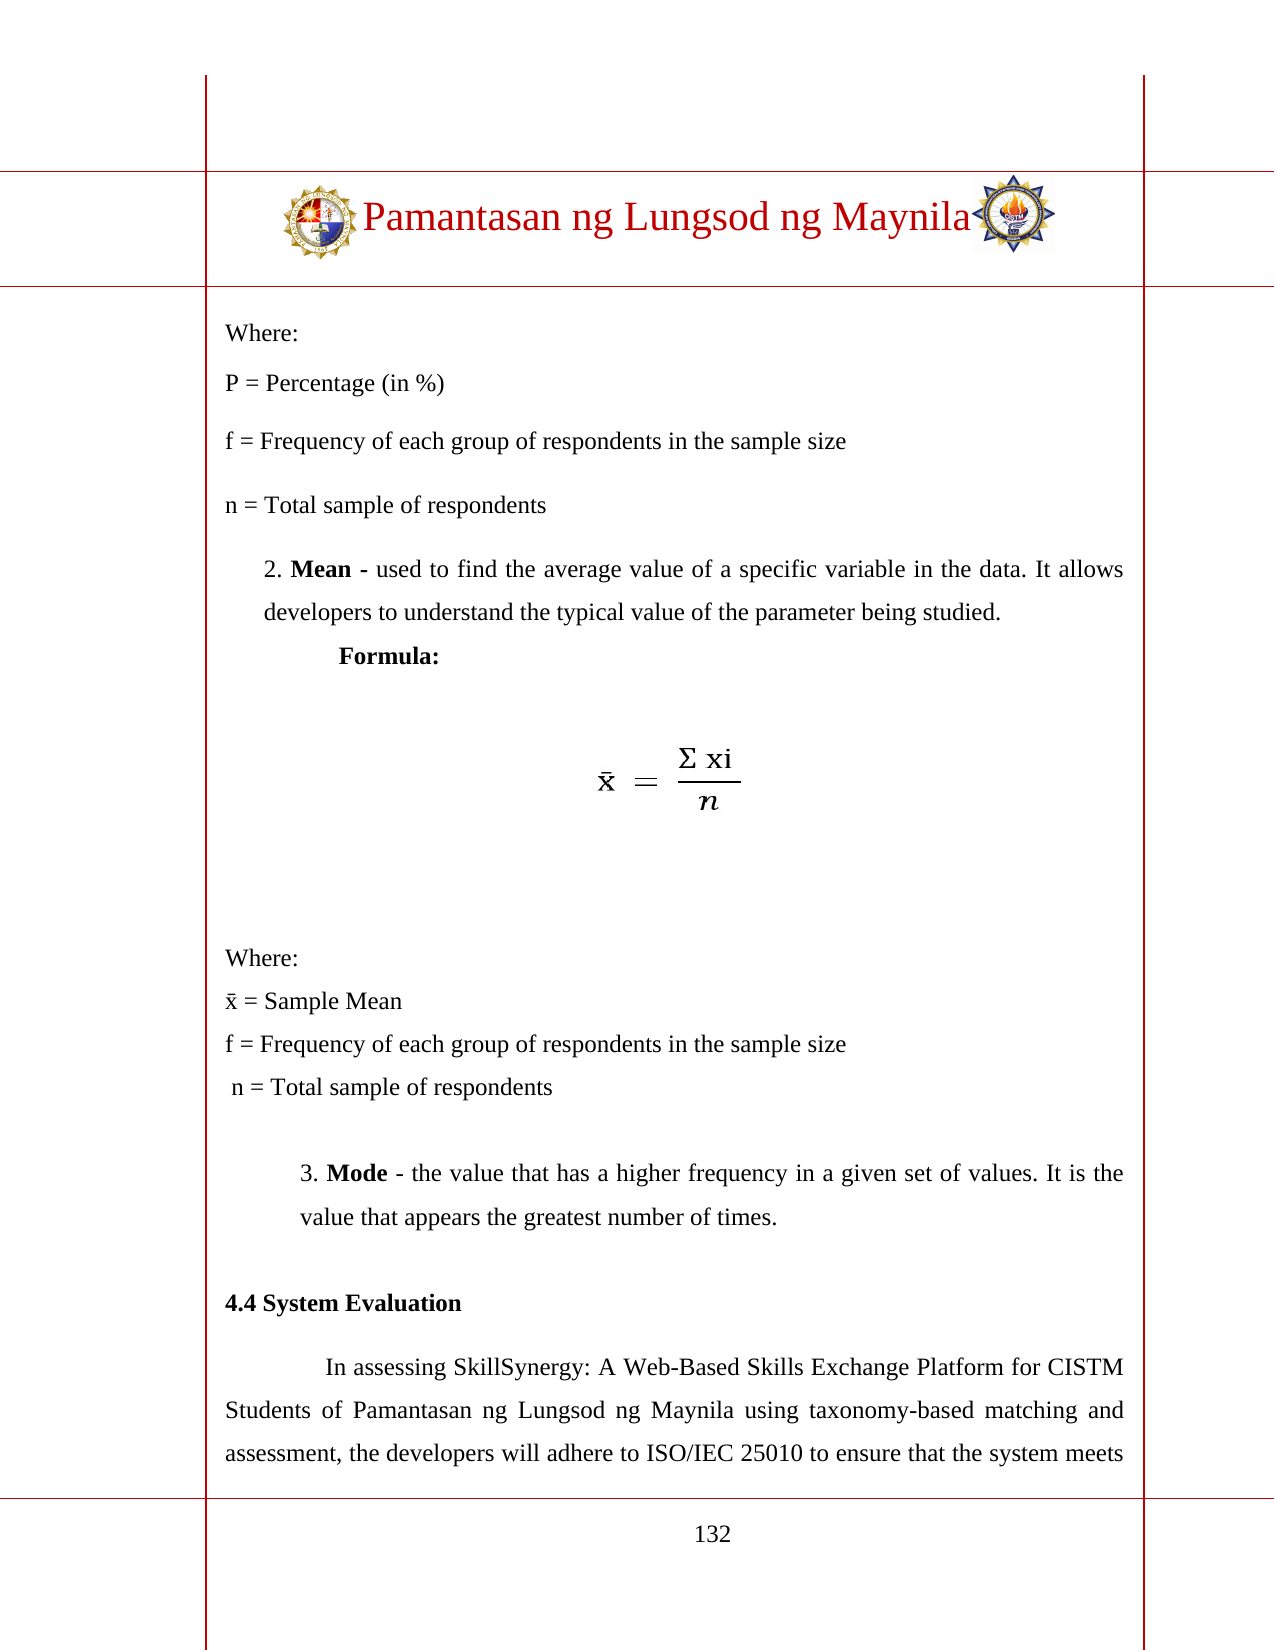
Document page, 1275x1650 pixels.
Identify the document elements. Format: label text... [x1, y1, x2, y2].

picture [971, 175, 1055, 253]
text 3. Mode - the value that has a higher frequency in a given set of values. It is the value that appears the greatest number of times. [300, 1158, 1125, 1230]
text f = Frequency of each group of respondents in the sample size [225, 426, 897, 455]
text 4.4 System Evaluation [225, 1288, 1125, 1317]
text Where: [225, 943, 786, 972]
text Formula: [263, 641, 786, 670]
text Where: [225, 318, 1125, 346]
text x̄ = Sample Mean [225, 986, 1125, 1015]
text P = Percentage (in %) [225, 368, 1125, 396]
text n = Total sample of respondents [225, 1072, 897, 1101]
picture [281, 183, 359, 262]
text 2. Mean - used to find the average value of a specific variable in the data. It allows developers to understand the typical value of the parameter being studied. [263, 554, 1125, 626]
text n = Total sample of respondents [225, 490, 897, 519]
picture [576, 738, 770, 817]
text f = Frequency of each group of respondents in the sample size [225, 1029, 897, 1058]
